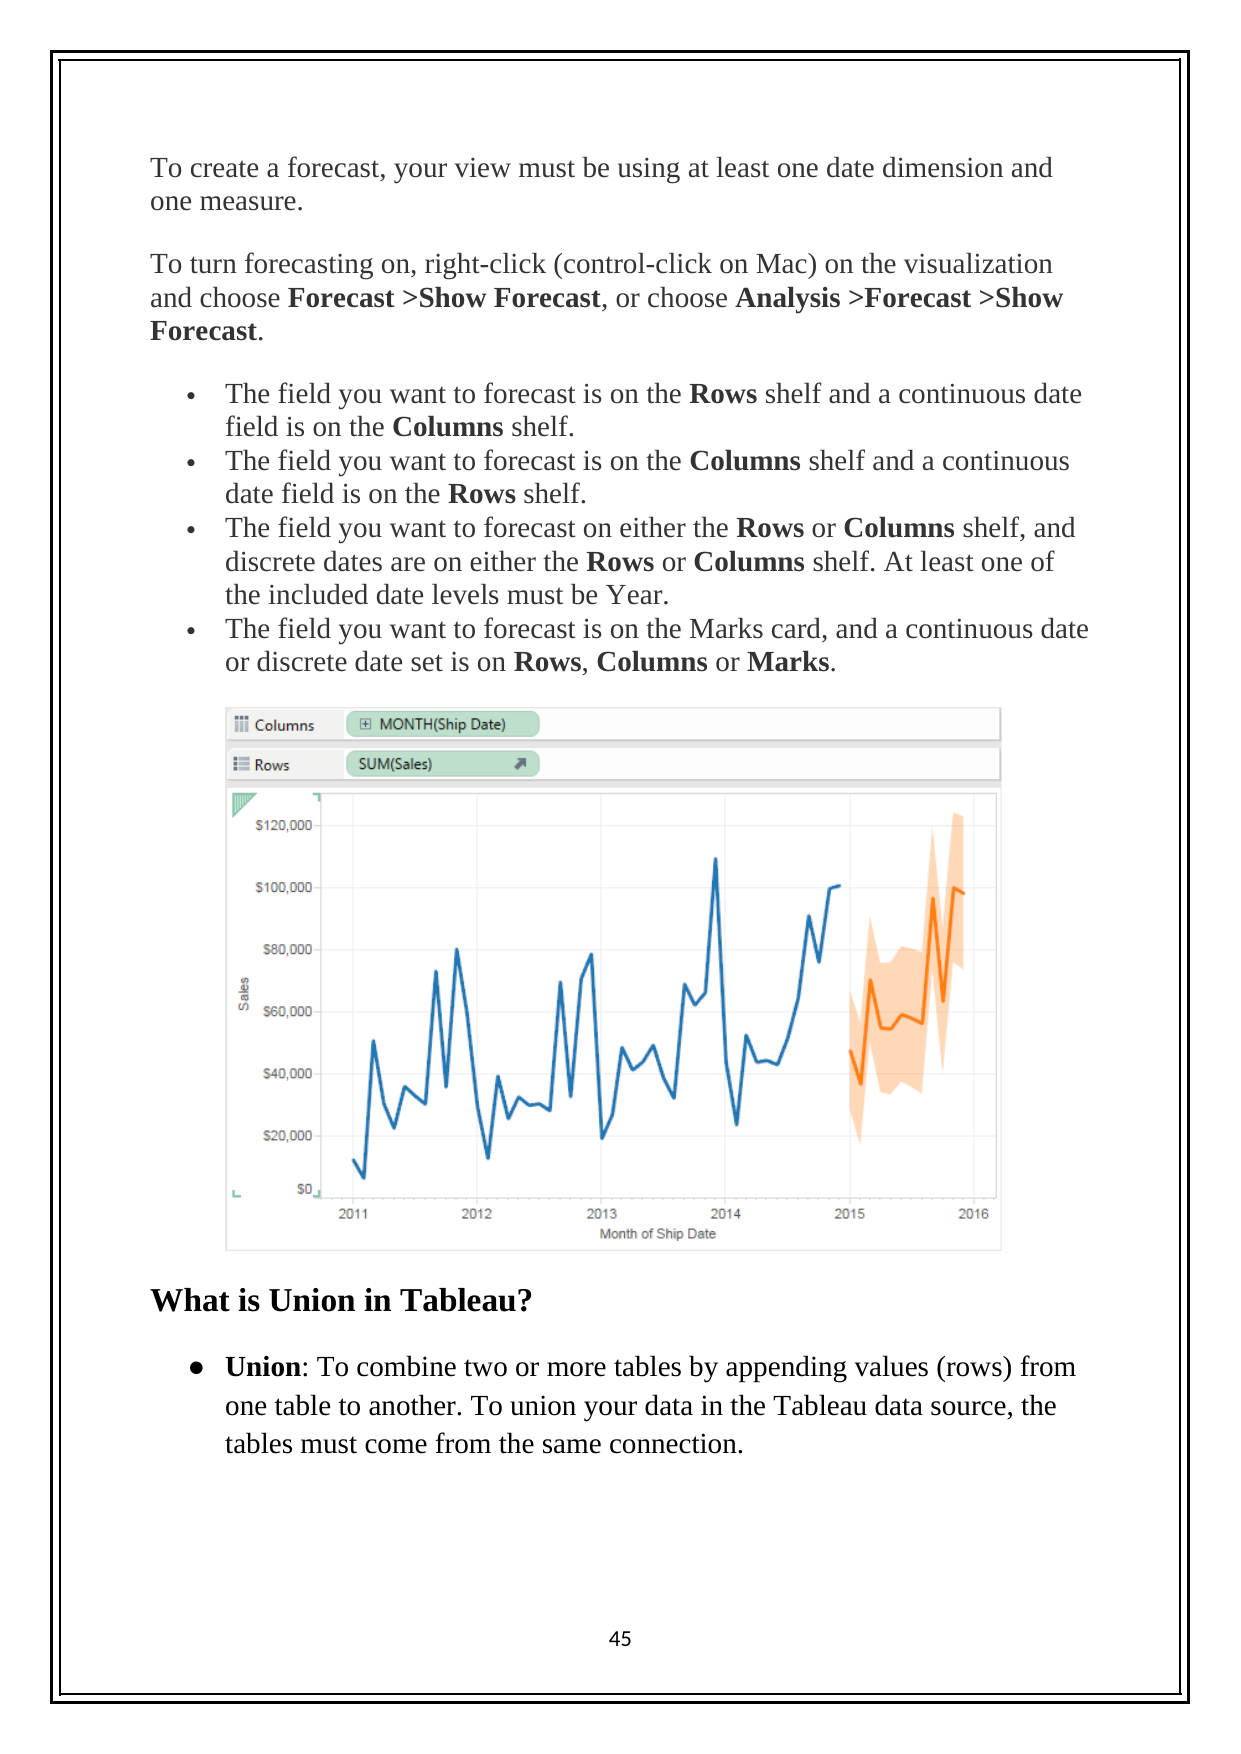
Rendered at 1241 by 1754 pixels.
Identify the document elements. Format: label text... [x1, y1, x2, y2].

subtitle FORECAST [150, 150, 1090, 188]
text To turn forecasting on, right-click (control-click on Mac) on the visualization and choose Forecast >Show Forecast, or choose Analysis >Forecast >Show Forecast. [150, 314, 1090, 414]
list The field you want to forecast is on the Marks card, and a continuous date or discrete date set is on Rows, Columns or Marks. [187, 678, 1090, 745]
text To create a forecast, your view must be using at least one date dimension and one measure. [150, 217, 1090, 284]
picture [225, 774, 1002, 1319]
list The field you want to forecast is on the Rows shelf and a continuous date field is on the Columns shelf. [187, 443, 1090, 511]
list Union: To combine two or more tables by appending values (rows) from one table to another. To union your data in the Tableau data source, the tables must come from the same connection. [187, 1417, 1090, 1527]
text What is Union in Tableau? [150, 1347, 1090, 1386]
list The field you want to forecast on either the Rows or Columns shelf, and discrete dates are on either the Rows or Columns shelf. At least one of the included date levels must be Year. [187, 578, 1090, 678]
list The field you want to forecast is on the Columns shelf and a continuous date field is on the Rows shelf. [187, 511, 1090, 578]
